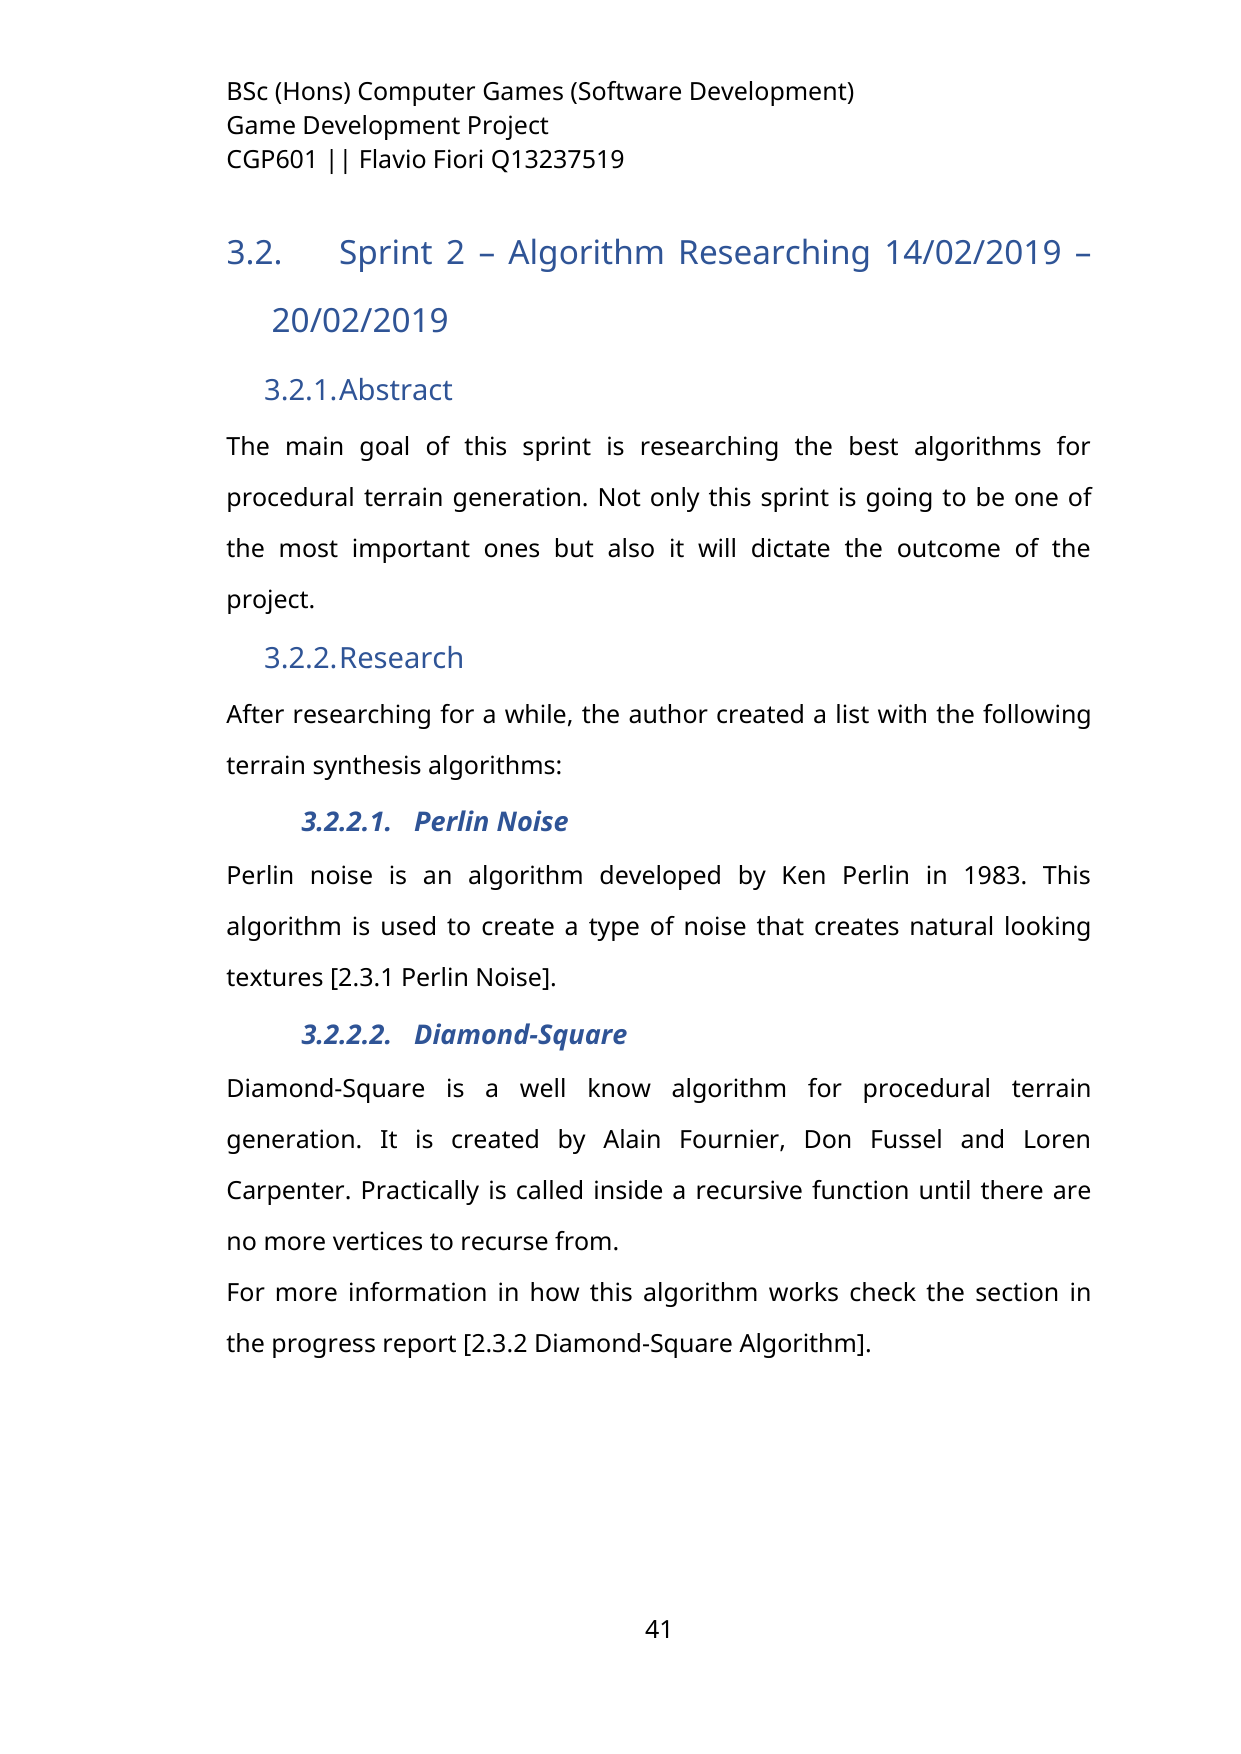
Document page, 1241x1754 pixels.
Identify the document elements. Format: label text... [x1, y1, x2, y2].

subtitle Sprint 2 – Algorithm Researching 14/02/2019 – 20/02/2019 [226, 229, 1092, 342]
text Diamond-Square is a well know algorithm for procedural terrain generation. It is created by Alain Fournier, Don Fussel and Loren Carpenter. Practically is called inside a recursive function until there are no more vertices to recurse from. [226, 1071, 1092, 1258]
text Perlin noise is an algorithm developed by Ken Perlin in 1983. This algorithm is used to create a type of noise that creates natural looking textures [2.3.1 Perlin Noise]. [226, 858, 1092, 994]
subtitle Diamond-Square [301, 1015, 1092, 1052]
text For more information in how this algorithm works check the section in the progress report [2.3.2 Diamond-Square Algorithm]. [226, 1275, 1092, 1360]
subtitle Perlin Noise [301, 803, 1092, 839]
subtitle Research [264, 637, 1092, 677]
text The main goal of this sprint is researching the best algorithms for procedural terrain generation. Not only this sprint is going to be one of the most important ones but also it will dictate the outcome of the project. [226, 428, 1092, 616]
text After researching for a while, the author created a list with the following terrain synthesis algorithms: [226, 696, 1092, 781]
subtitle Abstract [264, 369, 1092, 409]
